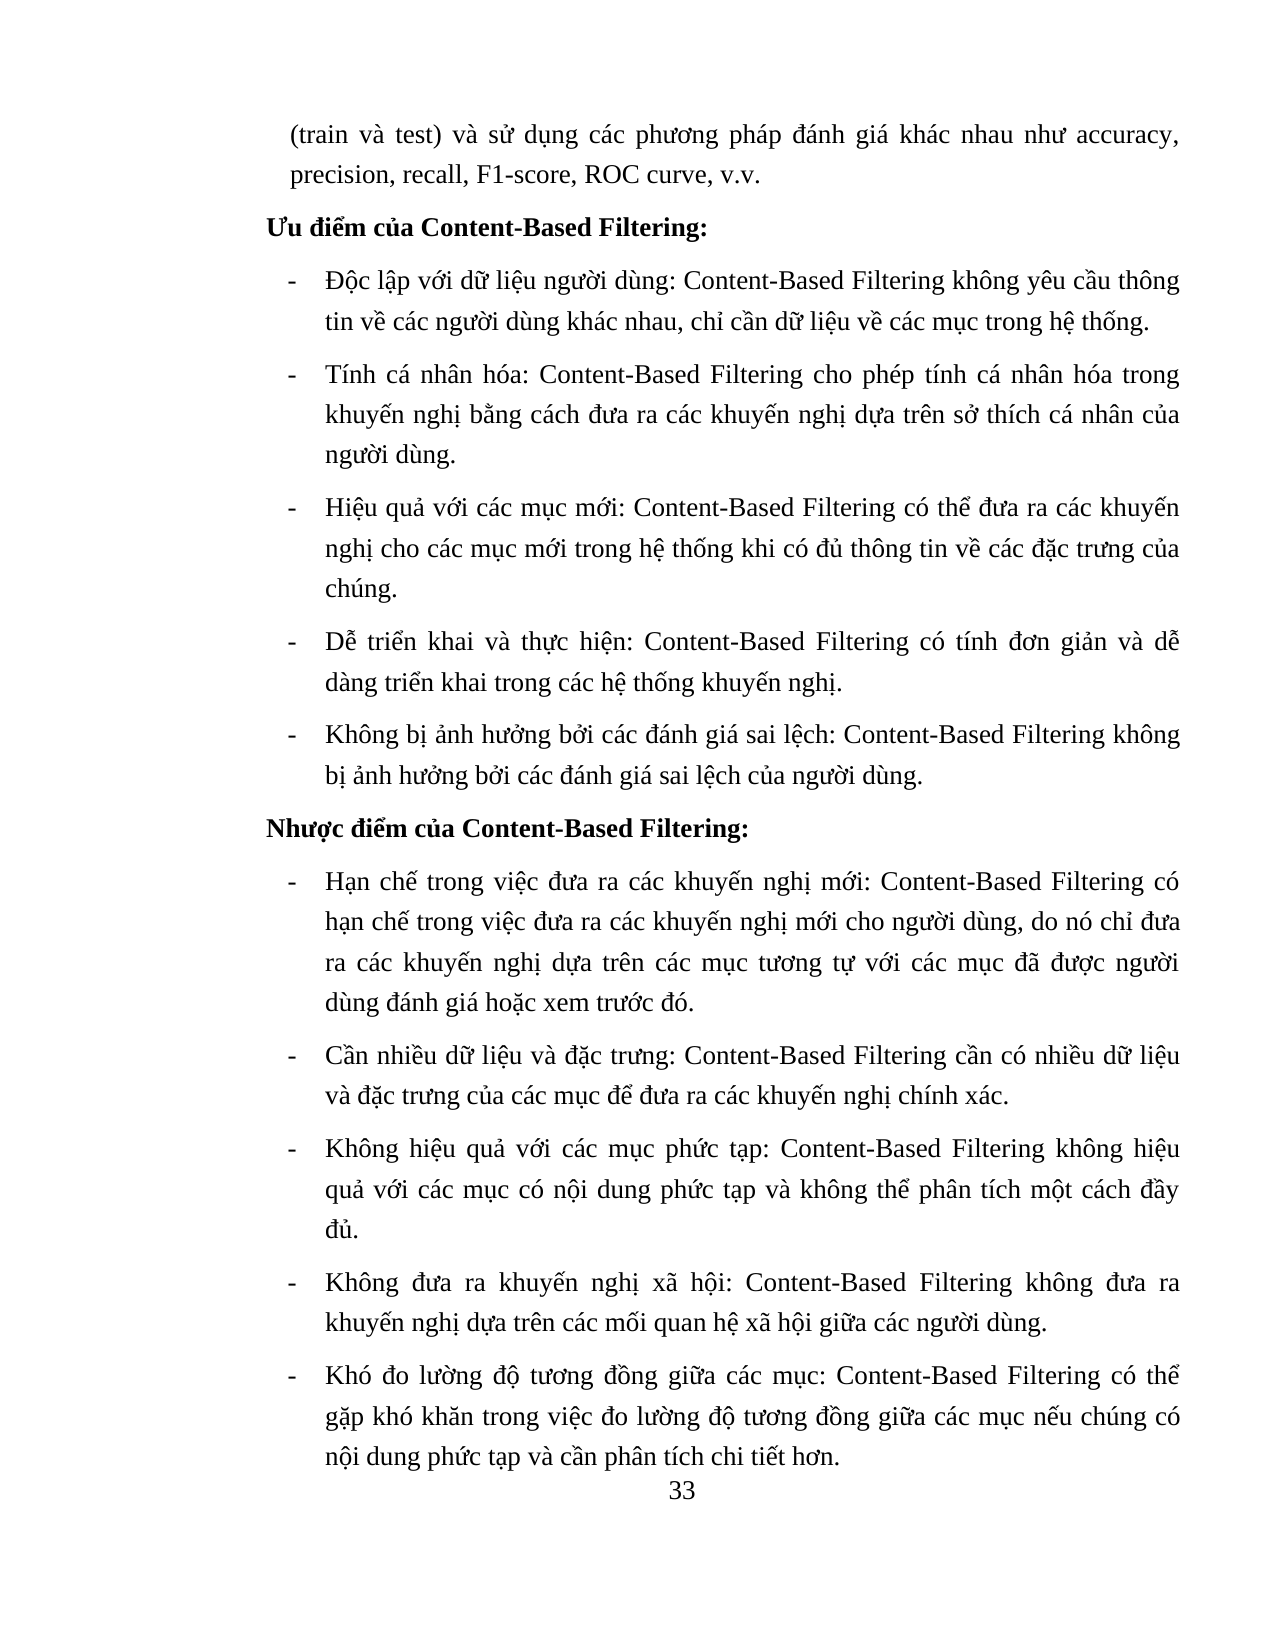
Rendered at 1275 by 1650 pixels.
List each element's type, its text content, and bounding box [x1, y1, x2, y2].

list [252, 118, 1181, 190]
list Độc lập với dữ liệu người dùng: Content-Based Filtering không yêu cầu thông tin về các người dùng khác nhau, chỉ cần dữ liệu về các mục trong hệ thống. [287, 264, 1181, 336]
list Dễ triển khai và thực hiện: Content-Based Filtering có tính đơn giản và dễ dàng triển khai trong các hệ thống khuyến nghị. [287, 625, 1181, 697]
list Không hiệu quả với các mục phức tạp: Content-Based Filtering không hiệu quả với các mục có nội dung phức tạp và không thể phân tích một cách đầy đủ. [287, 1132, 1181, 1244]
list Cần nhiều dữ liệu và đặc trưng: Content-Based Filtering cần có nhiều dữ liệu và đặc trưng của các mục để đưa ra các khuyến nghị chính xác. [287, 1039, 1181, 1111]
list Không bị ảnh hưởng bởi các đánh giá sai lệch: Content-Based Filtering không bị ảnh hưởng bởi các đánh giá sai lệch của người dùng. [287, 718, 1181, 790]
list Không đưa ra khuyến nghị xã hội: Content-Based Filtering không đưa ra khuyến nghị dựa trên các mối quan hệ xã hội giữa các người dùng. [287, 1266, 1181, 1338]
list Tính cá nhân hóa: Content-Based Filtering cho phép tính cá nhân hóa trong khuyến nghị bằng cách đưa ra các khuyến nghị dựa trên sở thích cá nhân của người dùng. [287, 358, 1181, 470]
list Hiệu quả với các mục mới: Content-Based Filtering có thể đưa ra các khuyến nghị cho các mục mới trong hệ thống khi có đủ thông tin về các đặc trưng của chúng. [287, 491, 1181, 603]
list Hạn chế trong việc đưa ra các khuyến nghị mới: Content-Based Filtering có hạn chế trong việc đưa ra các khuyến nghị mới cho người dùng, do nó chỉ đưa ra các khuyến nghị dựa trên các mục tương tự với các mục đã được người dùng đánh giá hoặc xem trước đó. [287, 865, 1181, 1017]
text Nhược điểm của Content-Based Filtering: [207, 812, 1181, 843]
text Ưu điểm của Content-Based Filtering: [207, 211, 1181, 243]
list Khó đo lường độ tương đồng giữa các mục: Content-Based Filtering có thể gặp khó khăn trong việc đo lường độ tương đồng giữa các mục nếu chúng có nội dung phức tạp và cần phân tích chi tiết hơn. [287, 1359, 1181, 1471]
